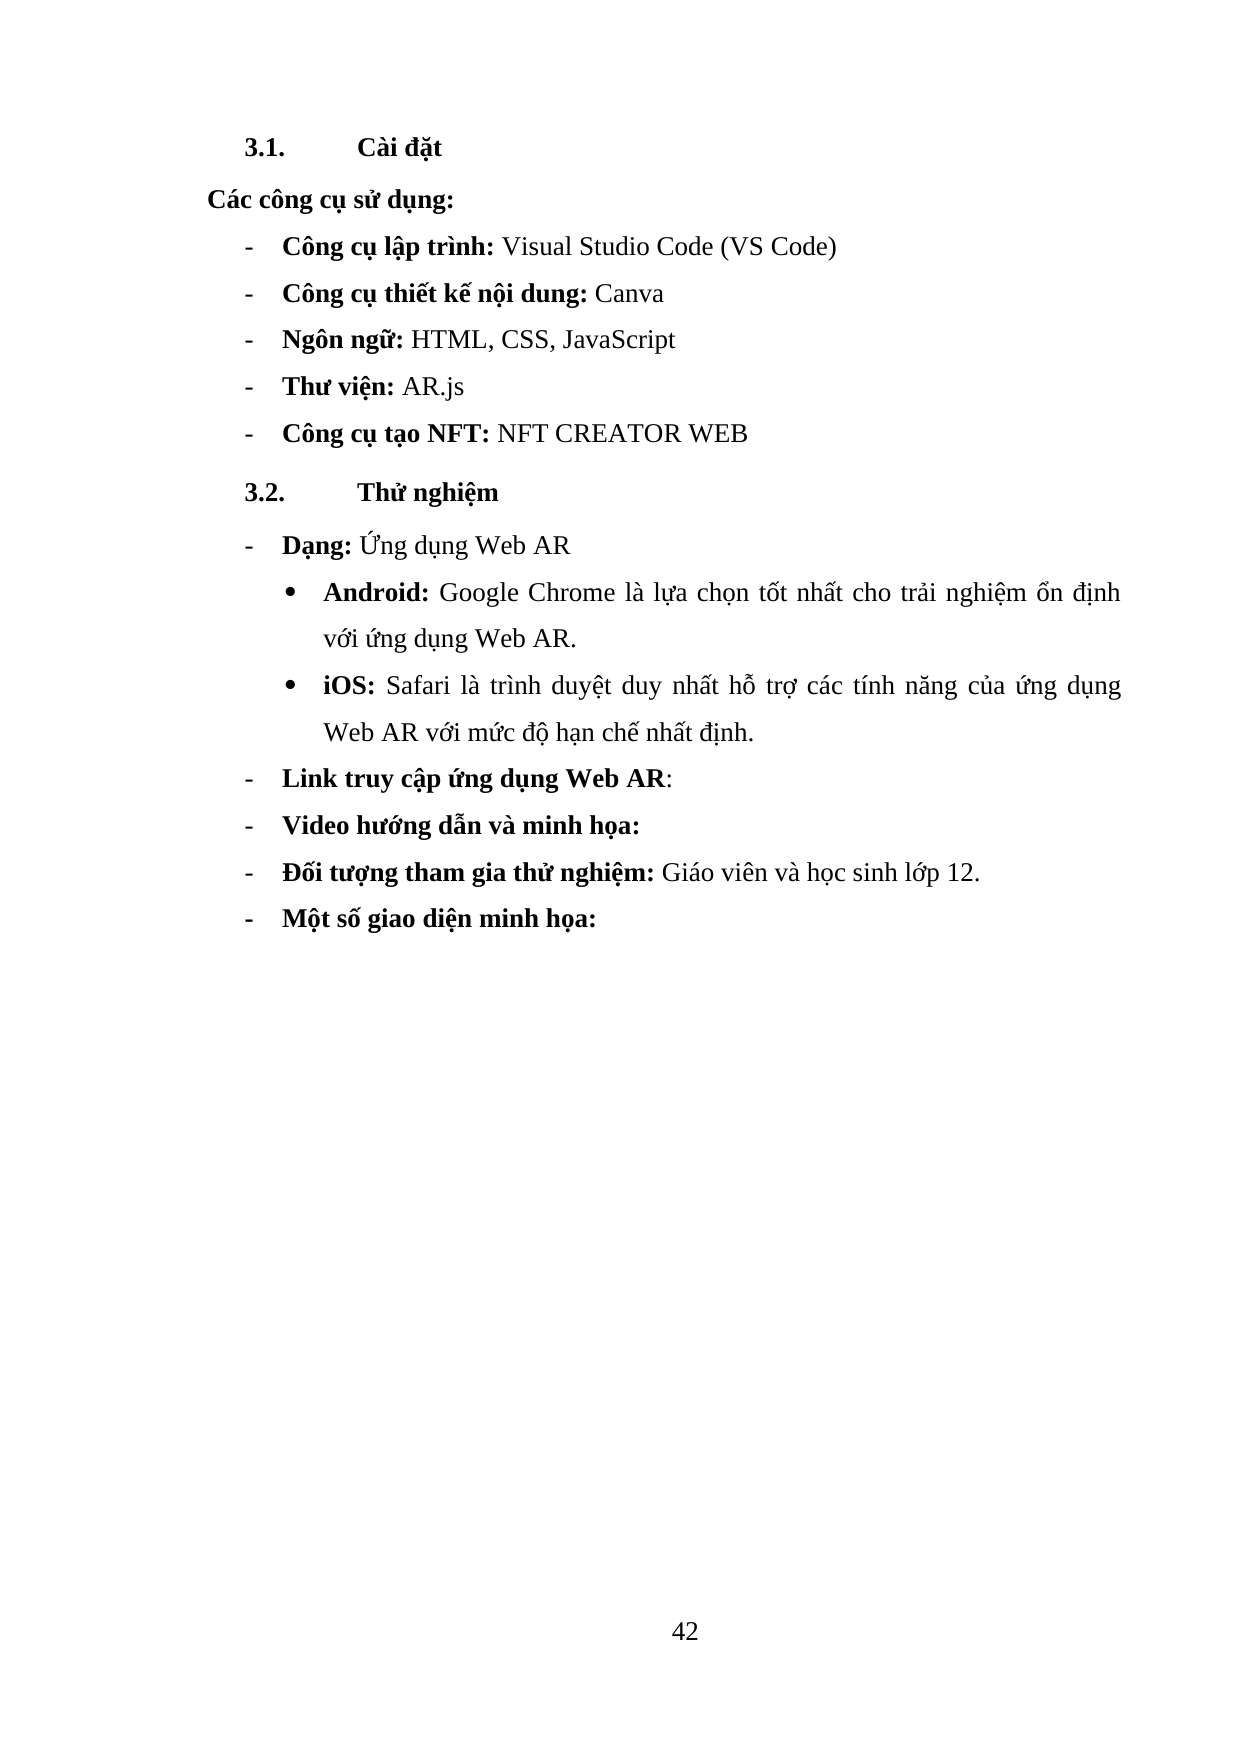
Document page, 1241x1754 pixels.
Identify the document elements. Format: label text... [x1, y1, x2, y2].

list Dạng: Ứng dụng Web AR [244, 529, 1122, 560]
list Ngôn ngữ: HTML, CSS, JavaScript [244, 323, 1122, 355]
list Công cụ tạo NFT: NFT CREATOR WEB [244, 417, 1122, 448]
list Công cụ thiết kế nội dung: Canva [244, 277, 1122, 308]
list Đối tượng tham gia thử nghiệm: Giáo viên và học sinh lớp 12. [244, 856, 1122, 887]
list Một số giao diện minh họa: [244, 902, 1122, 934]
subtitle Thử nghiệm [244, 476, 1122, 507]
list Android: Google Chrome là lựa chọn tốt nhất cho trải nghiệm ổn định với ứng dụng Web AR. [286, 576, 1122, 653]
list iOS: Safari là trình duyệt duy nhất hỗ trợ các tính năng của ứng dụng Web AR với mức độ hạn chế nhất định. [286, 669, 1122, 747]
list Thư viện: AR.js [244, 370, 1122, 401]
list Video hướng dẫn và minh họa: [244, 809, 1122, 840]
list Công cụ lập trình: Visual Studio Code (VS Code) [244, 230, 1122, 261]
list Link truy cập ứng dụng Web AR: [244, 762, 1122, 794]
text Các công cụ sử dụng: [207, 183, 1122, 215]
subtitle Cài đặt [244, 131, 1122, 162]
